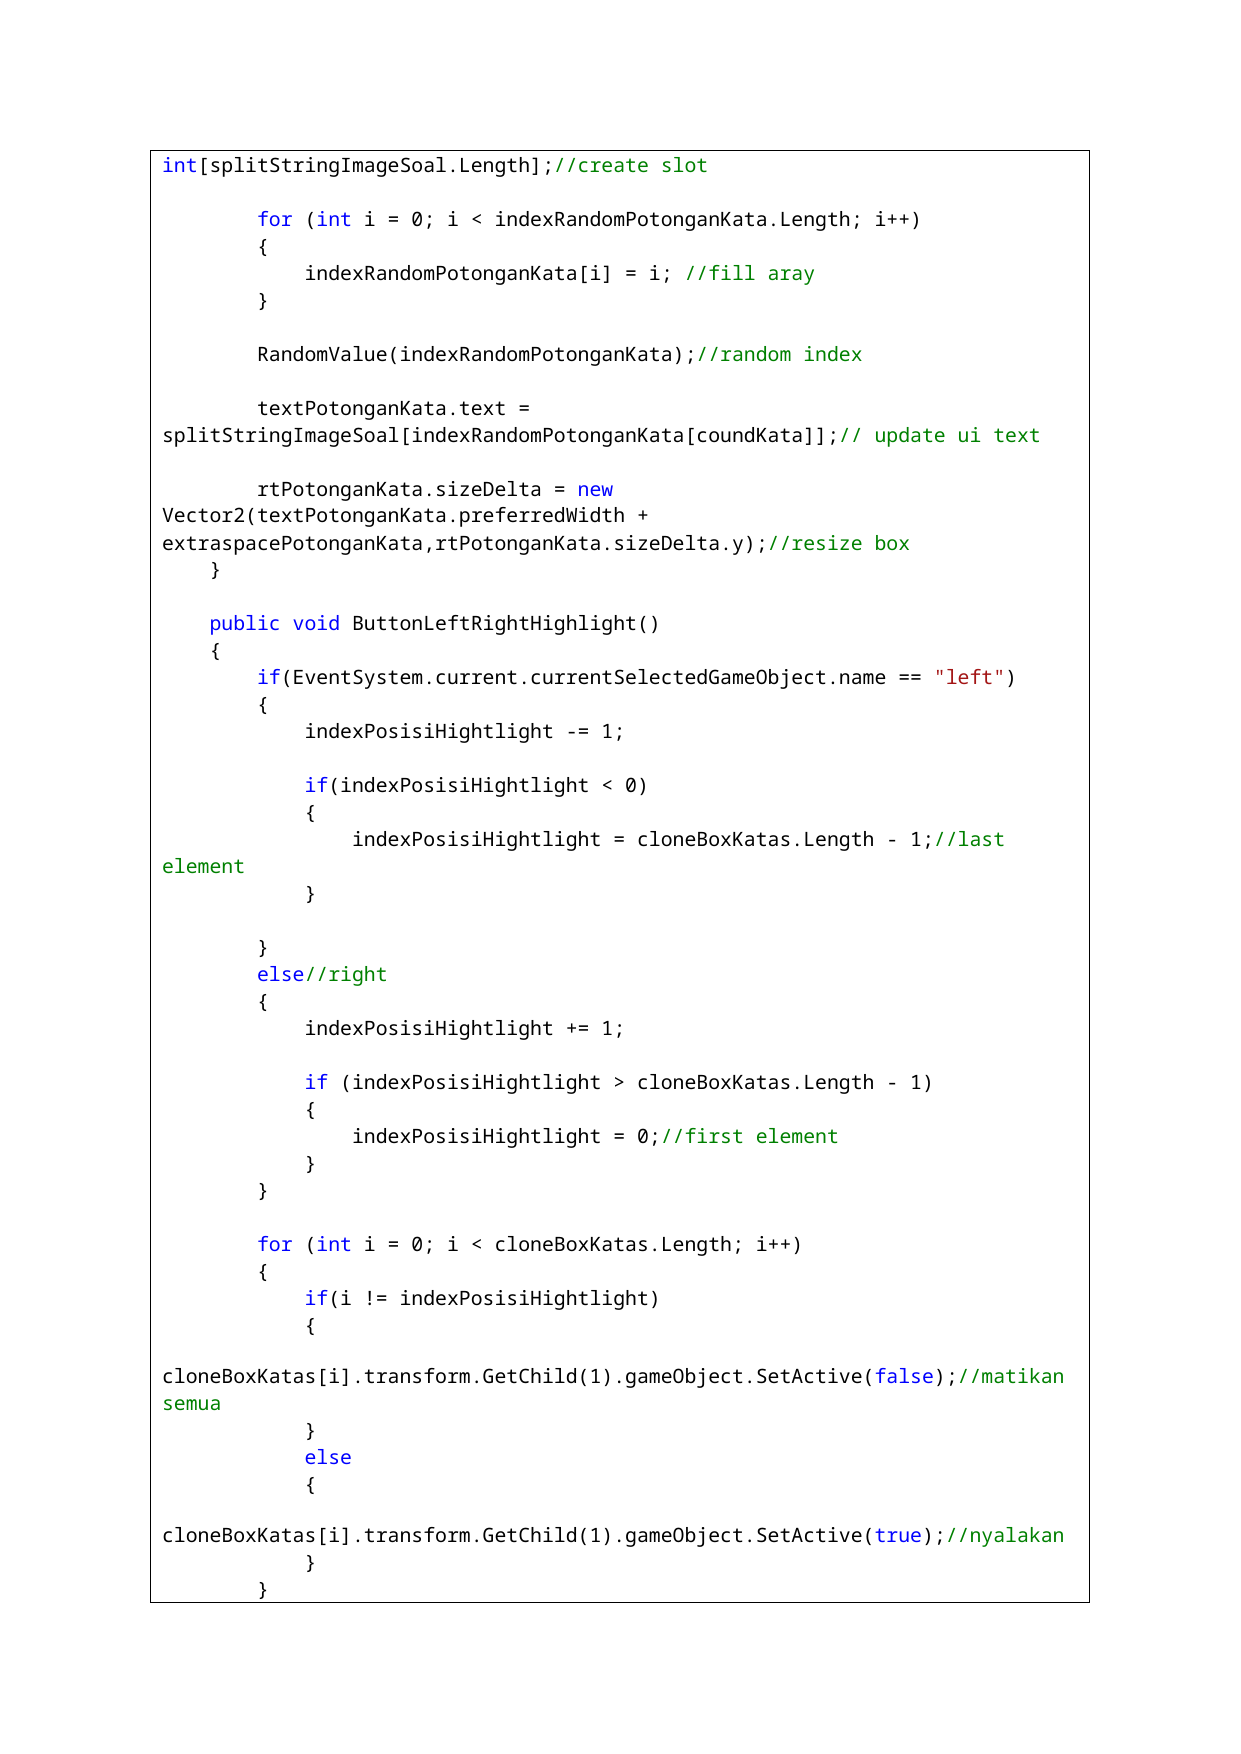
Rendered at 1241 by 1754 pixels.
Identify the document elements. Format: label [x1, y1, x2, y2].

table_header [151, 151, 1089, 1602]
